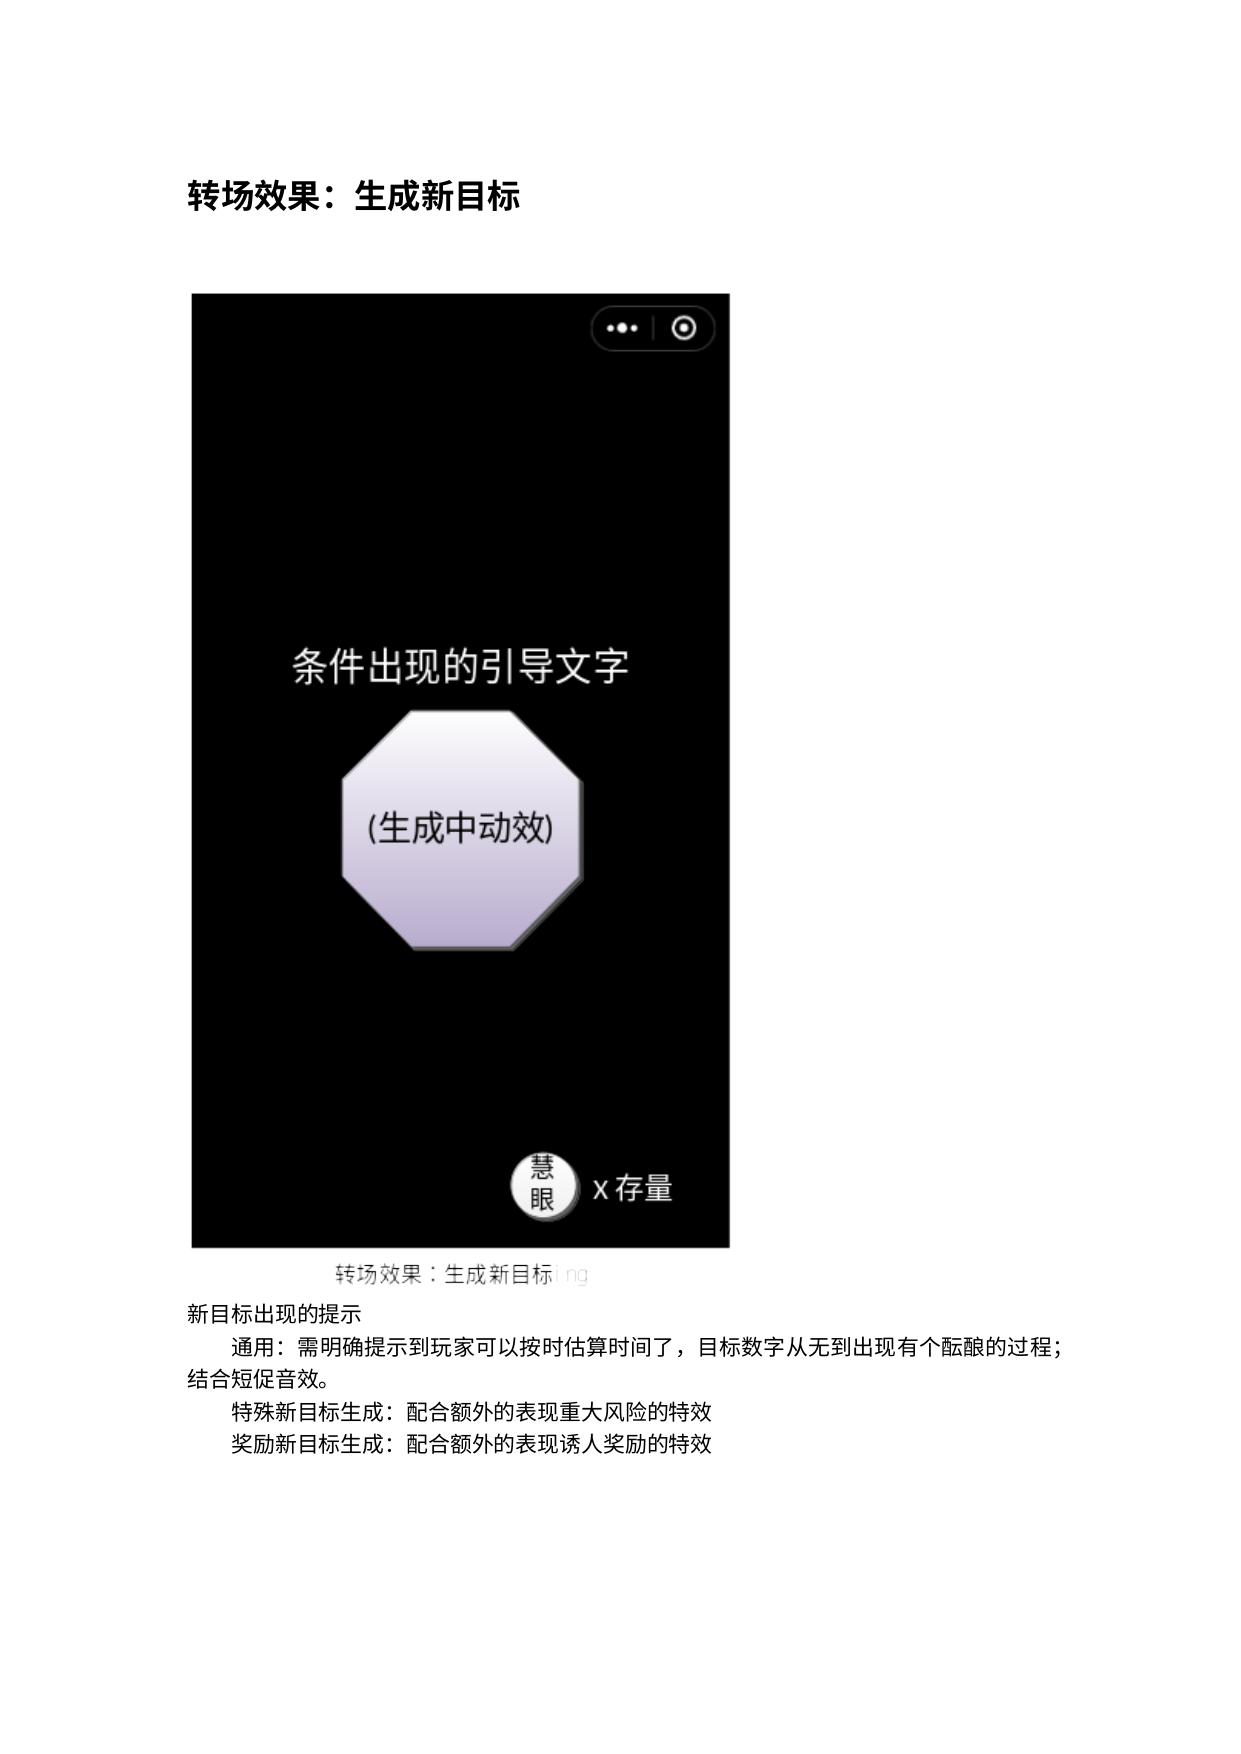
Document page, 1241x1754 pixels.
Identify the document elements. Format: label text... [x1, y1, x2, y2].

text 奖励新目标生成：配合额外的表现诱人奖励的特效 [231, 1427, 1053, 1459]
text 特殊新目标生成：配合额外的表现重大风险的特效 [231, 1394, 1053, 1427]
text 通用：需明确提示到玩家可以按时估算时间了，目标数字从无到出现有个酝酿的过程；结合短促音效。 [187, 1329, 1053, 1394]
subtitle 转场效果：生成新目标 [187, 162, 1053, 227]
text 新目标出现的提示 [187, 1297, 1053, 1329]
